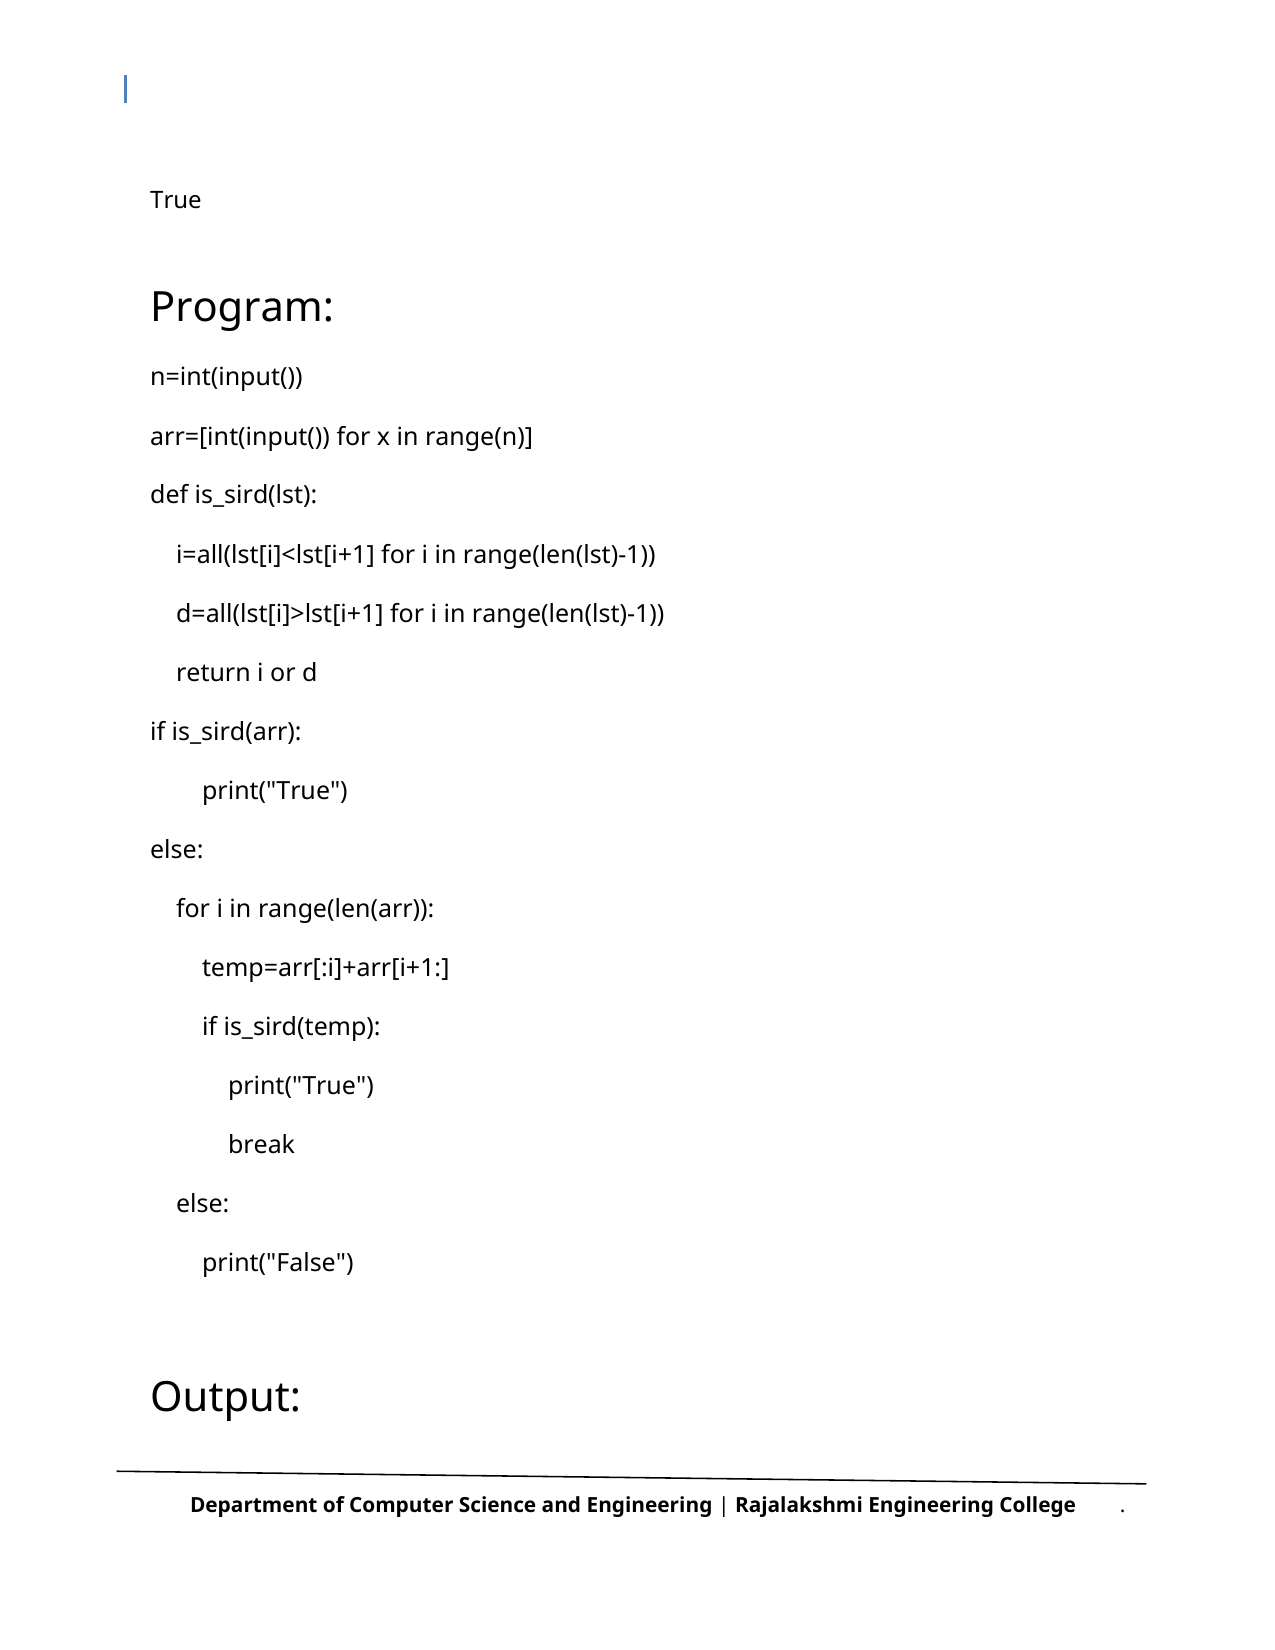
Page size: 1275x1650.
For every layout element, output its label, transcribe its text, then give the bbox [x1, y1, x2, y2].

text print("True") [150, 1068, 1125, 1102]
text break [150, 1127, 1125, 1161]
text Output: [150, 1367, 1125, 1424]
text for i in range(len(arr)): [150, 891, 1125, 925]
text print("True") [150, 772, 1125, 807]
text arr=[int(input()) for x in range(n)] [150, 418, 1125, 452]
text d=all(lst[i]>lst[i+1] for i in range(len(lst)-1)) [150, 595, 1125, 629]
text i=all(lst[i]<lst[i+1] for i in range(len(lst)-1)) [150, 536, 1125, 570]
text else: [150, 832, 1125, 866]
text True [150, 183, 1125, 215]
text if is_sird(arr): [150, 713, 1125, 747]
text n=int(input()) [150, 359, 1125, 393]
text return i or d [150, 654, 1125, 688]
text Program: [150, 277, 1125, 334]
text def is_sird(lst): [150, 477, 1125, 511]
text if is_sird(temp): [150, 1009, 1125, 1043]
text temp=arr[:i]+arr[i+1:] [150, 950, 1125, 984]
text print("False") [150, 1245, 1125, 1279]
text else: [150, 1186, 1125, 1220]
